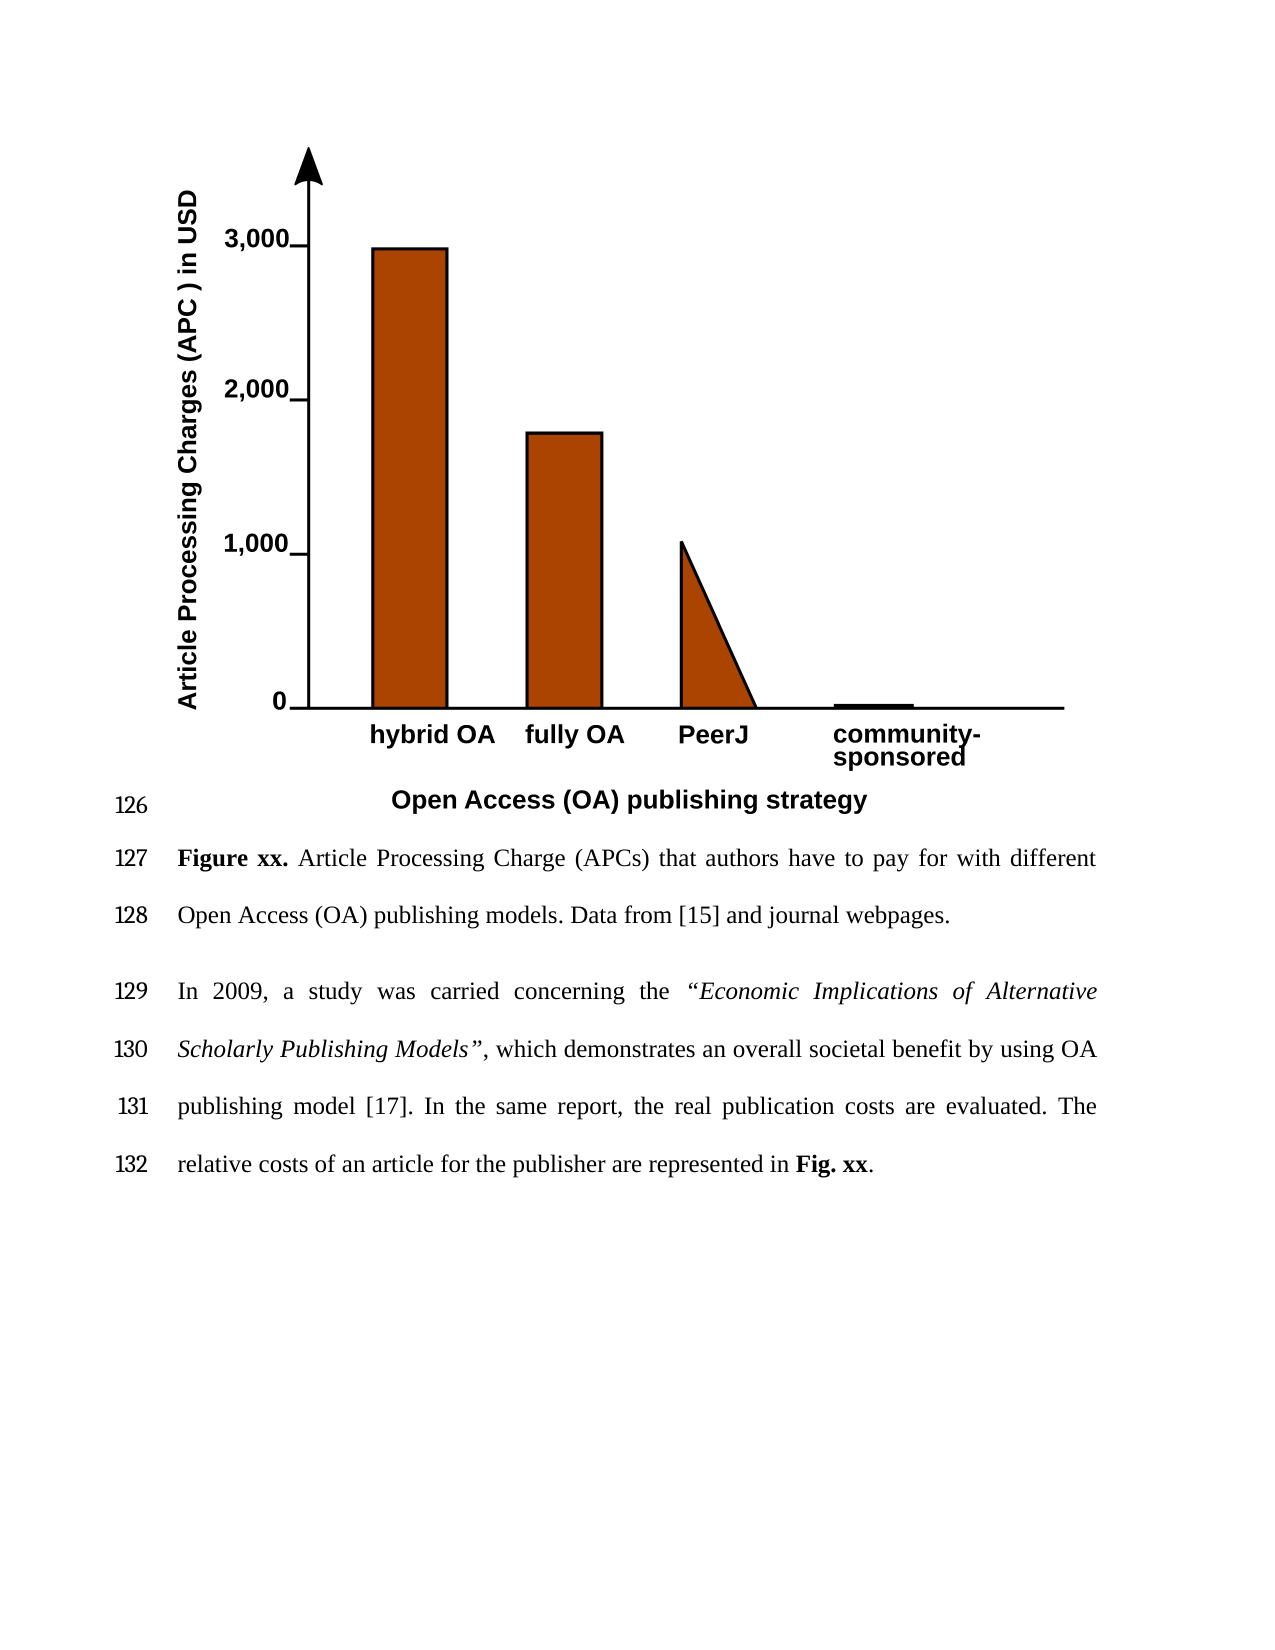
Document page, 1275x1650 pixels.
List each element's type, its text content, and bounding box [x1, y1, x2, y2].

text In 2009, a study was carried concerning the “Economic Implications of Alternative Scholarly Publishing Models”, which demonstrates an overall societal benefit by using OA publishing model [17]. In the same report, the real publication costs are evaluated. The relative costs of an article for the publisher are represented in Fig. xx. [177, 976, 1098, 1178]
picture [177, 147, 1065, 814]
